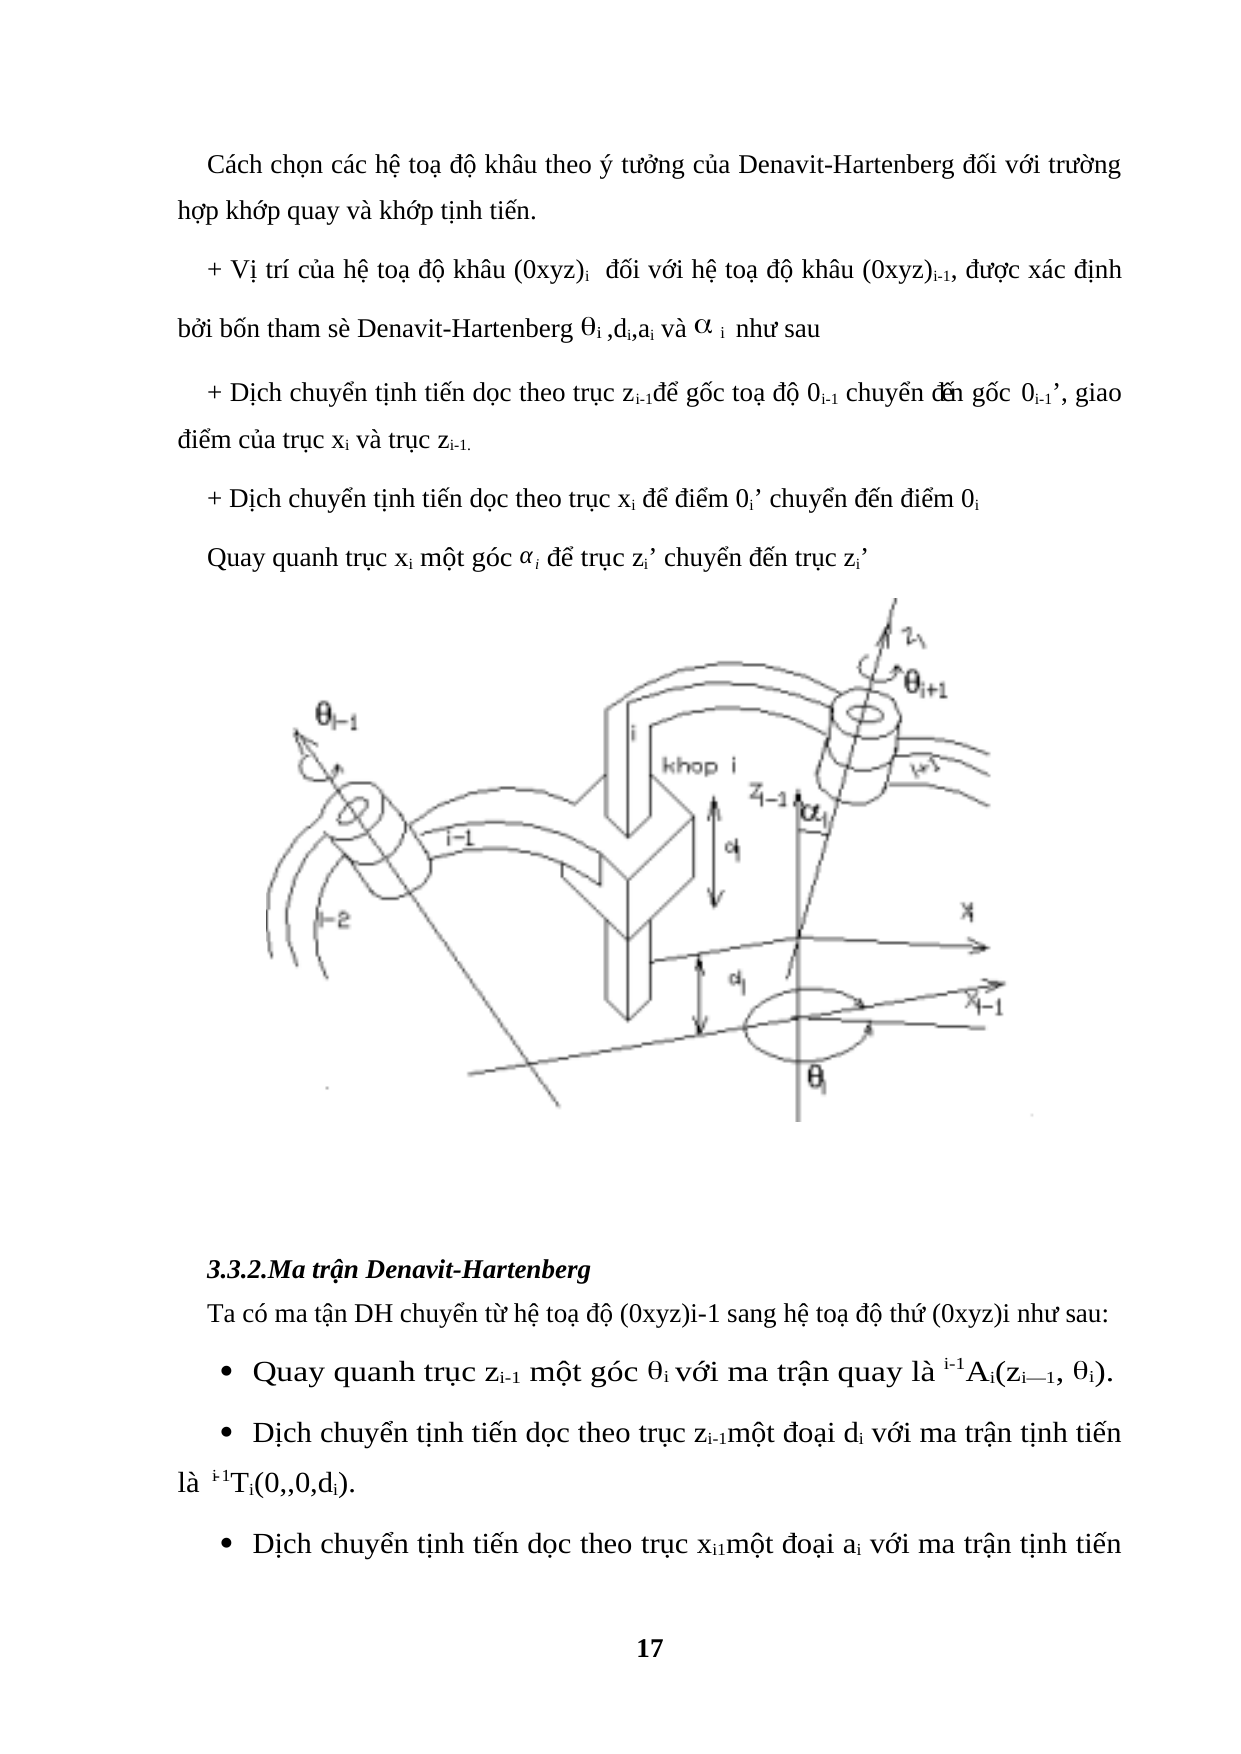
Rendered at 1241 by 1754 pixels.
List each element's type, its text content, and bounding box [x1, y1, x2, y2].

list Quay quanh trục zi-1 một góc i với ma trận quay là i-1Ai(zi—1, i). [177, 1354, 1122, 1388]
text Quay quanh trục xi một góc để trục zi’ chuyển đến trục zi’ [177, 541, 1122, 573]
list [177, 1526, 1122, 1559]
text Ta có ma tận DH chuyển từ hệ toạ độ (0xyz)i-1 sang hệ toạ độ thứ (0xyz)i như sau: [177, 1297, 1122, 1328]
text + Dịch chuyển tịnh tiến dọc theo trục zi-1để gốc toạ độ 0i-1 chuyển đến gốc 0i-1’, giao điểm của trục xi và trục zi-1. [177, 376, 1122, 454]
picture [266, 598, 1034, 1122]
text Cách chọn các hệ toạ độ khâu theo ý tưởng của Denavit-Hartenberg đối với trường hợp khớp quay và khớp tịnh tiến. [177, 148, 1122, 226]
text + Dịch chuyển tịnh tiến dọc theo trục xi để điểm 0i’ chuyển đến điểm 0i [177, 482, 1122, 513]
list Dịch chuyển tịnh tiến dọc theo trục zi-1một đoại di với ma trận tịnh tiến là i- 1Ti(0,,0,di). [177, 1415, 1122, 1499]
text 3.3.2.Ma trận Denavit-Hartenberg [207, 1253, 1122, 1284]
text + Vị trí của hệ toạ độ khâu (0xyz)i đối với hệ toạ độ khâu (0xyz)i-1, được xác định bởi bốn tham sè Denavit-Hartenberg i ,di,ai và  i như sau [177, 253, 1122, 344]
